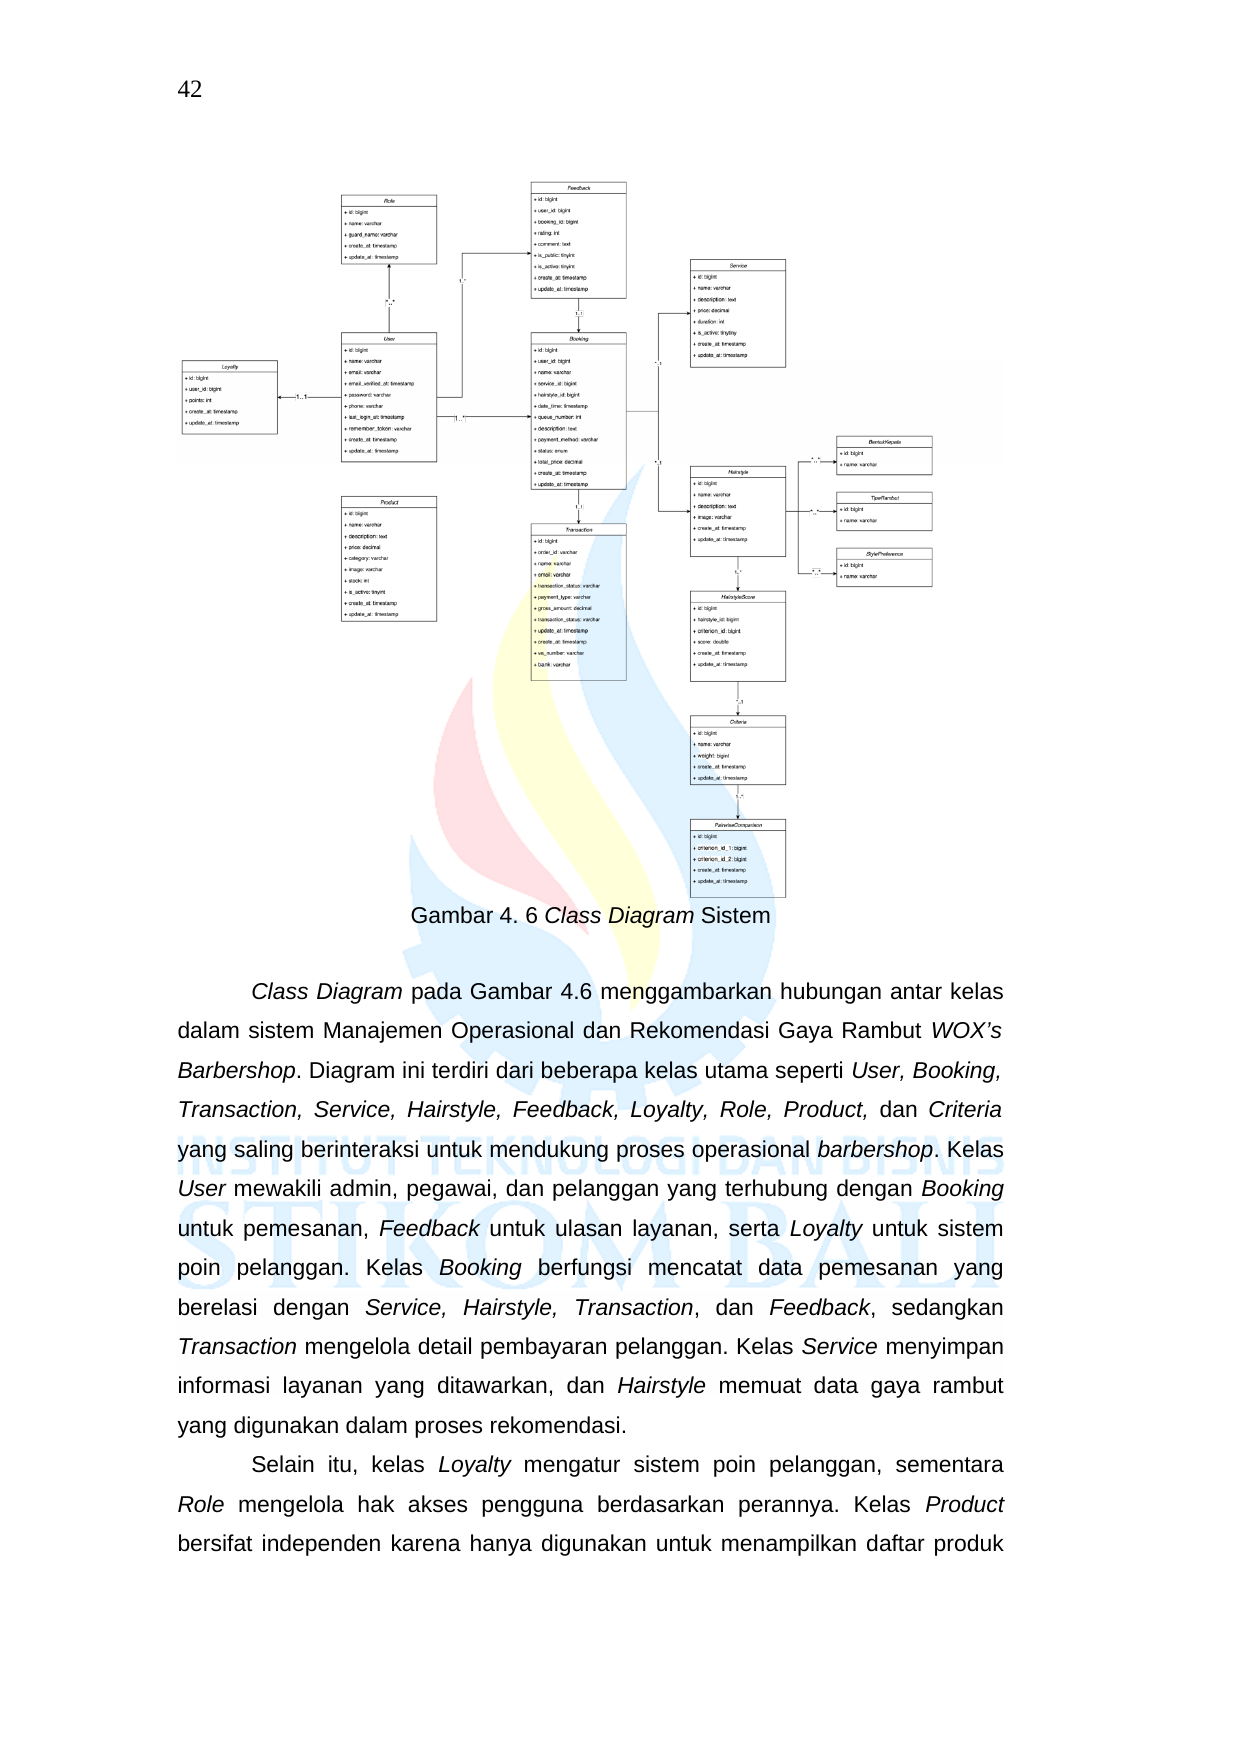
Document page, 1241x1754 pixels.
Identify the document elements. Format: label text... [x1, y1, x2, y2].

text Class Diagram pada Gambar 4.6 menggambarkan hubungan antar kelas dalam sistem Manajemen Operasional dan Rekomendasi Gaya Rambut WOX’s Barbershop. Diagram ini terdiri dari beberapa kelas utama seperti User, Booking, Transaction, Service, Hairstyle, Feedback, Loyalty, Role, Product, dan Criteria yang saling berinteraksi untuk mendukung proses operasional barbershop. Kelas User mewakili admin, pegawai, dan pelanggan yang terhubung dengan Booking untuk pemesanan, Feedback untuk ulasan layanan, serta Loyalty untuk sistem poin pelanggan. Kelas Booking berfungsi mencatat data pemesanan yang berelasi dengan Service, Hairstyle, Transaction, dan Feedback, sedangkan Transaction mengelola detail pembayaran pelanggan. Kelas Service menyimpan informasi layanan yang ditawarkan, dan Hairstyle memuat data gaya rambut yang digunakan dalam proses rekomendasi. [177, 978, 1004, 1438]
picture [177, 177, 937, 902]
text Gambar 4. 6 Class Diagram Sistem [177, 902, 1004, 928]
